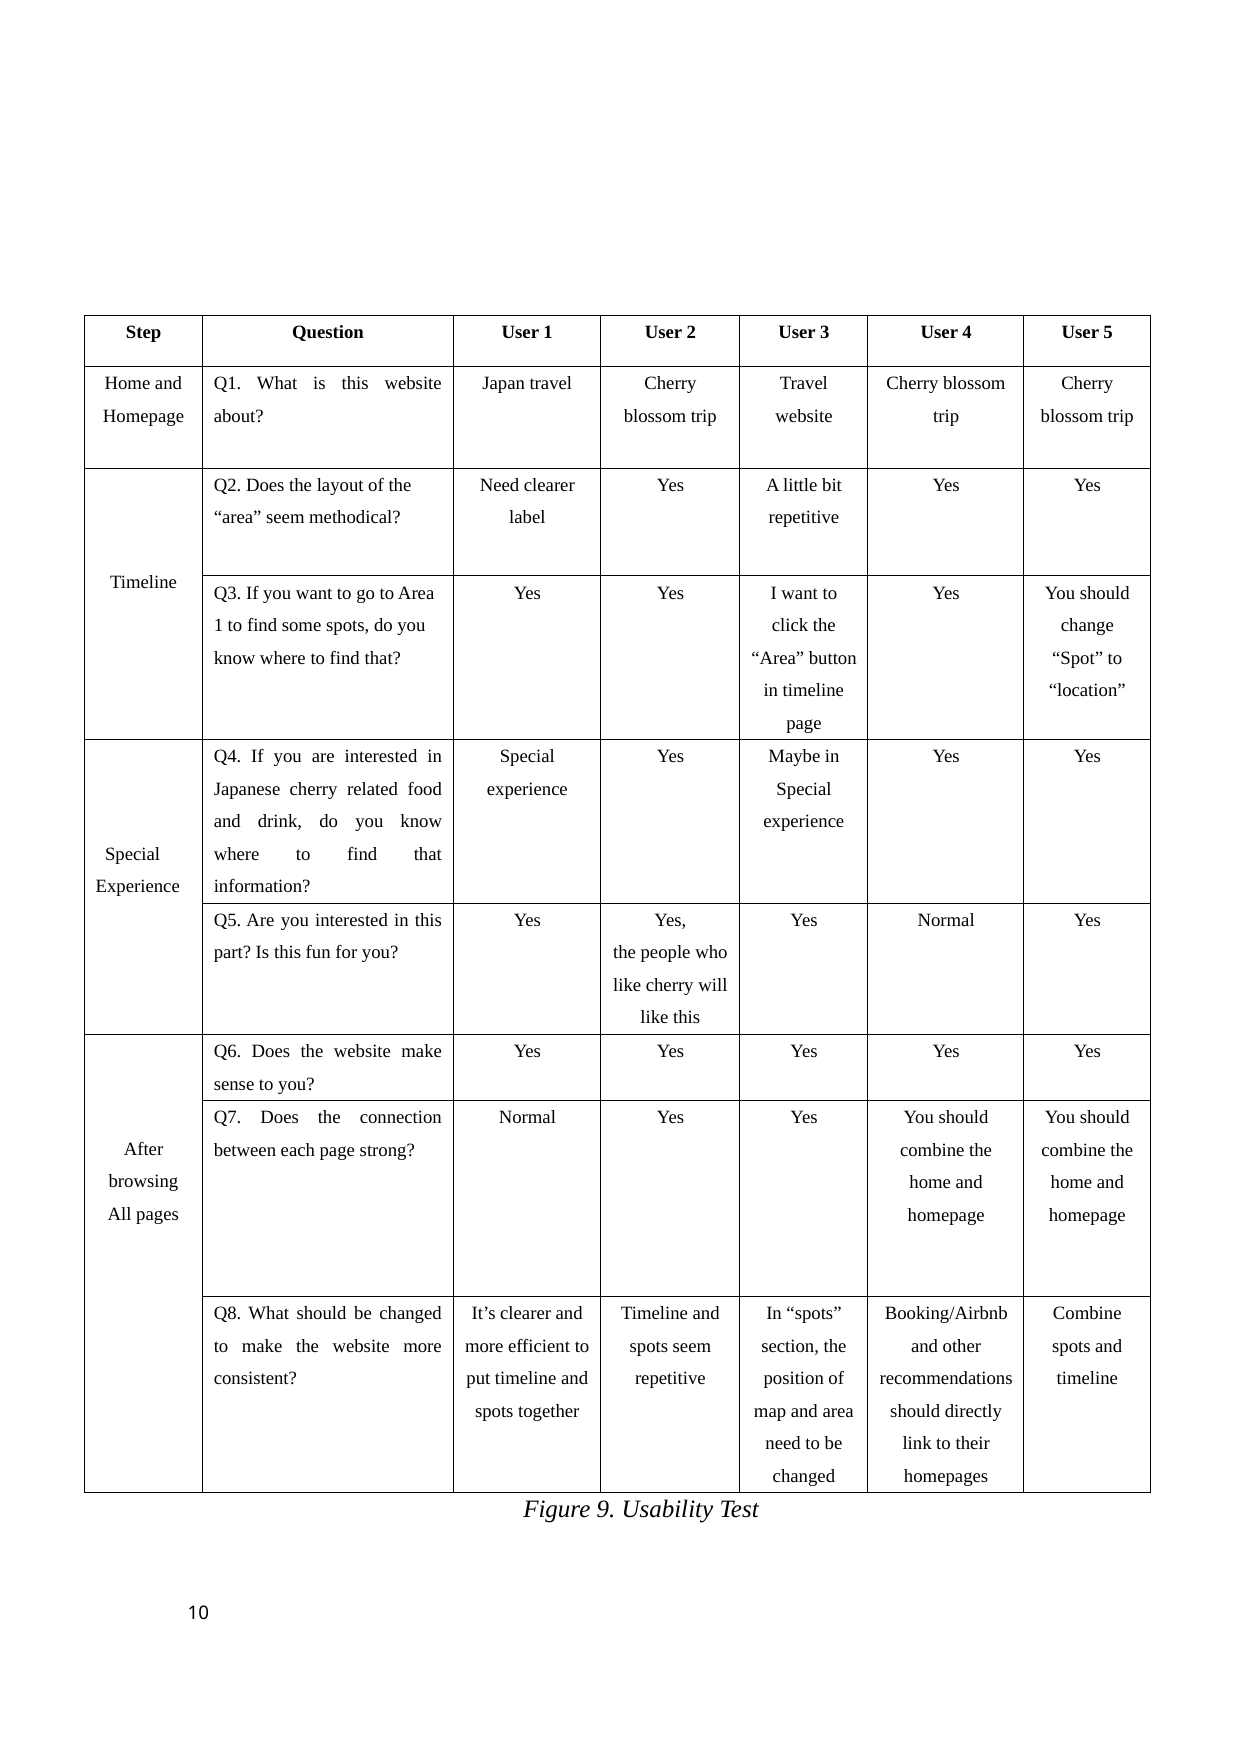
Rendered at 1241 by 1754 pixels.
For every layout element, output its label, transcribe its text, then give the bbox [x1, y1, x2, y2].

table_cell Q1. What is this website about? [203, 367, 453, 467]
table_cell Yes [601, 740, 739, 902]
table_cell Need clearer label [454, 469, 600, 575]
table_cell Yes [740, 904, 867, 1033]
table_cell Q3. If you want to go to Area 1 to find some spots, do you know where to find that? [203, 576, 453, 739]
table_cell Yes [740, 1035, 867, 1099]
table_cell You should combine the home and homepage [1024, 1101, 1150, 1296]
table_cell I want to click the “Area” button in timeline page [740, 576, 867, 739]
table_cell Yes [1024, 904, 1150, 1033]
table_cell Yes [454, 576, 600, 739]
table_cell After browsing All pages [85, 1035, 202, 1492]
table_cell Yes, the people who like cherry will like this [601, 904, 739, 1033]
table_cell Yes [601, 1101, 739, 1296]
table_cell Yes [868, 740, 1023, 902]
table_header User 4 [868, 316, 1023, 366]
table_header User 1 [454, 316, 600, 366]
table_cell Booking/Airbnb and other recommendations should directly link to their homepages [868, 1297, 1023, 1492]
table_cell It’s clearer and more efficient to put timeline and spots together [454, 1297, 600, 1492]
table_cell Q2. Does the layout of the “area” seem methodical? [203, 469, 453, 575]
table_cell Timeline and spots seem repetitive [601, 1297, 739, 1492]
table_cell Japan travel [454, 367, 600, 467]
table_header Step [85, 316, 202, 366]
table_cell Special Experience [85, 740, 202, 1033]
table_header User 5 [1024, 316, 1150, 366]
table_cell Q7. Does the connection between each page strong? [203, 1101, 453, 1296]
table_cell Normal [454, 1101, 600, 1296]
table_cell Yes [601, 1035, 739, 1099]
table_cell Yes [454, 904, 600, 1033]
table_cell Travel website [740, 367, 867, 467]
table_cell Yes [1024, 740, 1150, 902]
table_cell Q8. What should be changed to make the website more consistent? [203, 1297, 453, 1492]
table_cell Yes [868, 469, 1023, 575]
table_cell Cherry blossom trip [1024, 367, 1150, 467]
table_cell A little bit repetitive [740, 469, 867, 575]
table_cell You should change “Spot” to “location” [1024, 576, 1150, 739]
table_cell Cherry blossom trip [868, 367, 1023, 467]
table_cell Yes [601, 576, 739, 739]
table_cell Maybe in Special experience [740, 740, 867, 902]
table_header User 3 [740, 316, 867, 366]
table_cell Yes [454, 1035, 600, 1099]
table_cell Yes [1024, 1035, 1150, 1099]
table_cell Q6. Does the website make sense to you? [203, 1035, 453, 1099]
table_cell Yes [868, 576, 1023, 739]
list Figure 9. Usability Test [231, 1493, 1053, 1525]
table_header User 2 [601, 316, 739, 366]
table_cell Yes [868, 1035, 1023, 1099]
table_header Question [203, 316, 453, 366]
table_cell Q4. If you are interested in Japanese cherry related food and drink, do you know where to find that information? [203, 740, 453, 902]
table_cell Yes [601, 469, 739, 575]
table_cell Q5. Are you interested in this part? Is this fun for you? [203, 904, 453, 1033]
table_cell Timeline [85, 469, 202, 739]
table_cell In “spots” section, the position of map and area need to be changed [740, 1297, 867, 1492]
table_cell You should combine the home and homepage [868, 1101, 1023, 1296]
table_cell Yes [740, 1101, 867, 1296]
table_cell Yes [1024, 469, 1150, 575]
table_cell Normal [868, 904, 1023, 1033]
table_cell Cherry blossom trip [601, 367, 739, 467]
table_cell Special experience [454, 740, 600, 902]
table_cell Combine spots and timeline [1024, 1297, 1150, 1492]
table_cell Home and Homepage [85, 367, 202, 467]
